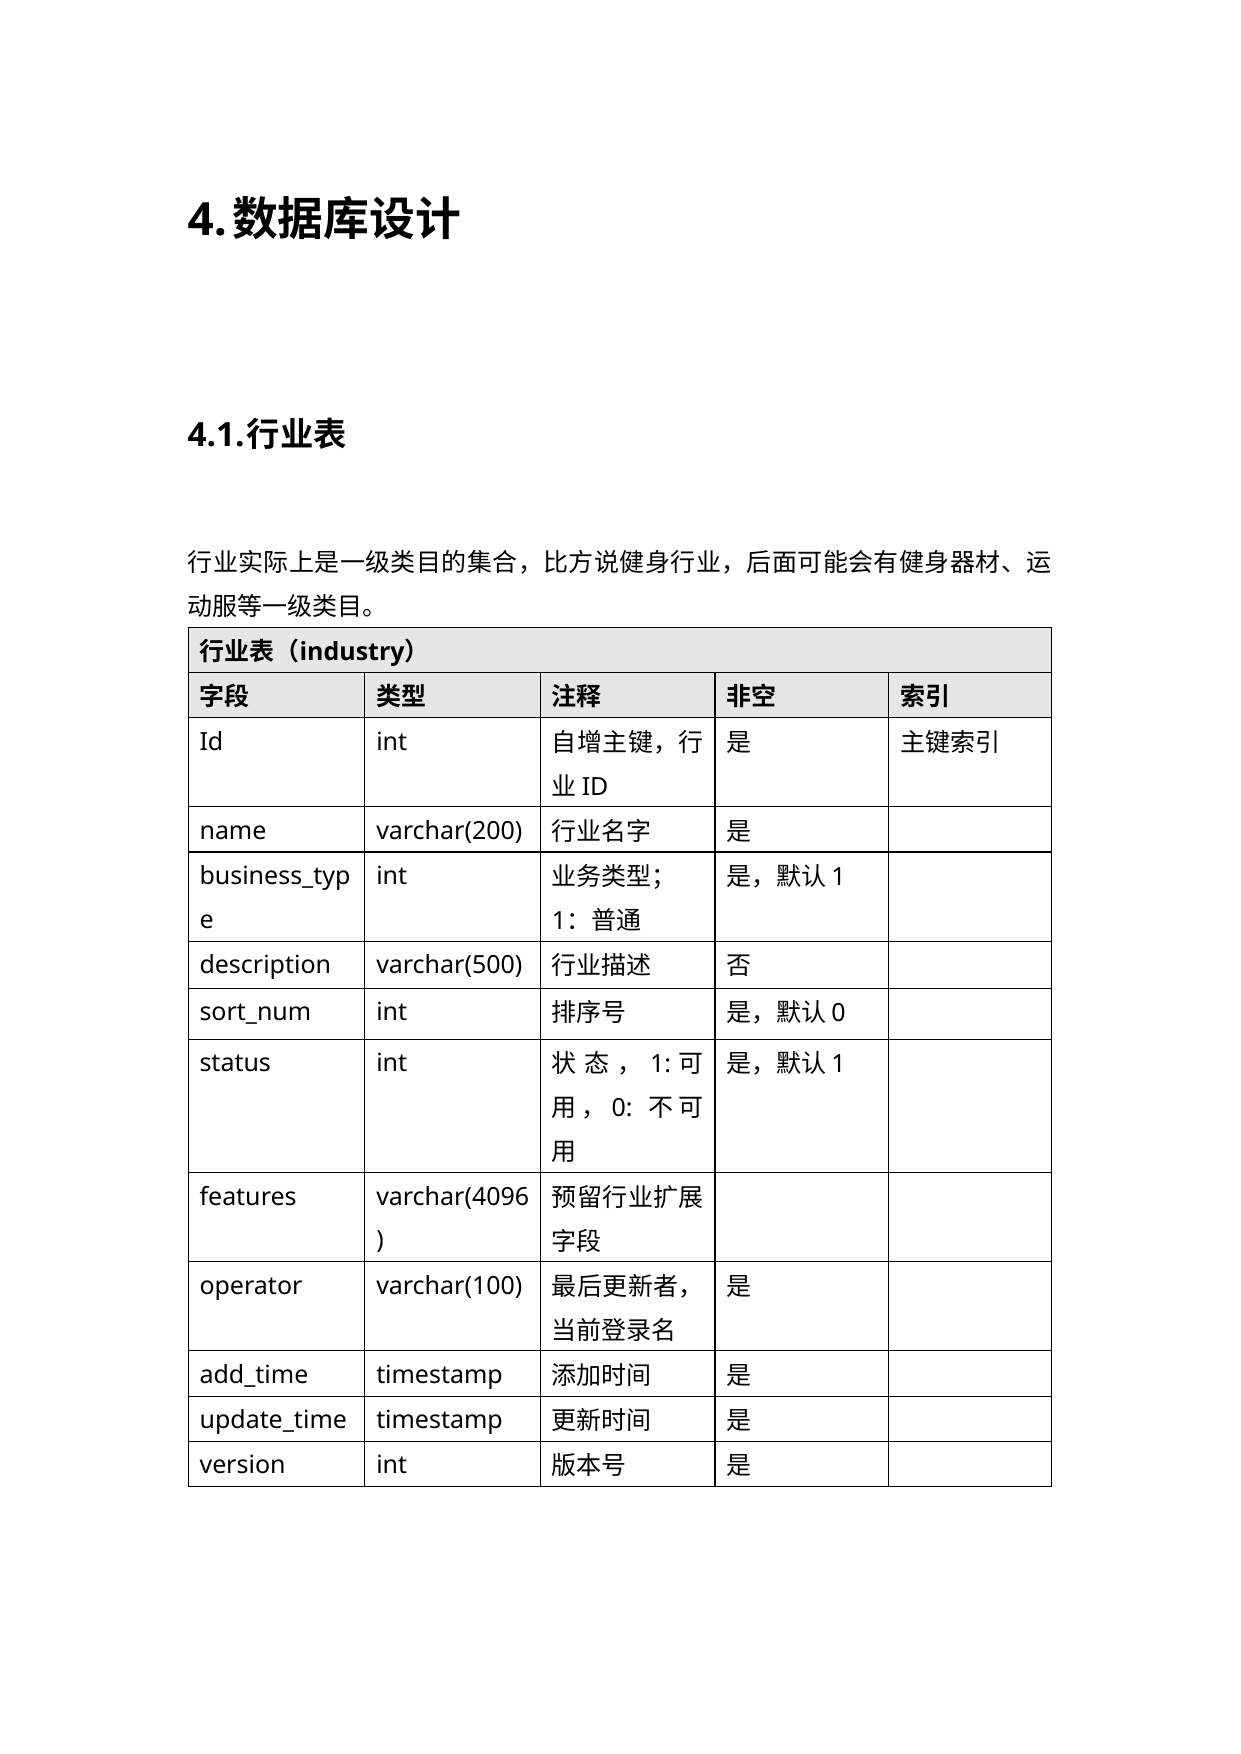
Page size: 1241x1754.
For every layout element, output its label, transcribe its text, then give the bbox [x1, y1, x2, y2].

subtitle 数据库设计 [187, 172, 1053, 260]
table_cell varchar(500) [365, 942, 540, 987]
table_cell [889, 1040, 1051, 1172]
table_cell timestamp [365, 1397, 540, 1441]
table_cell 否 [716, 942, 888, 987]
table_cell 是 [716, 1351, 888, 1396]
table_cell 类型 [365, 673, 540, 717]
table_cell [889, 989, 1051, 1039]
table_cell description [189, 942, 364, 987]
table_cell features [189, 1173, 364, 1261]
table_cell version [189, 1442, 364, 1486]
table_cell 字段 [189, 673, 364, 717]
table_cell sort_num [189, 989, 364, 1039]
table_cell [889, 1351, 1051, 1396]
table_cell name [189, 807, 364, 851]
table_cell 行业名字 [541, 807, 714, 851]
table_cell [889, 807, 1051, 851]
table_cell 非空 [716, 673, 888, 717]
table_cell add_time [189, 1351, 364, 1396]
table_cell [889, 1442, 1051, 1486]
table_header 行业表（industry） [189, 628, 1051, 672]
table_cell 更新时间 [541, 1397, 714, 1441]
table_cell varchar(200) [365, 807, 540, 851]
table_cell varchar(4096) [365, 1173, 540, 1261]
table_cell business_type [189, 853, 364, 941]
table_cell 是，默认1 [716, 853, 888, 941]
table_cell int [365, 1040, 540, 1172]
table_cell 业务类型； 1：普通 [541, 853, 714, 941]
table_cell [889, 853, 1051, 941]
table_cell 排序号 [541, 989, 714, 1039]
table_cell 最后更新者，当前登录名 [541, 1262, 714, 1350]
table_cell update_time [189, 1397, 364, 1441]
text 行业实际上是一级类目的集合，比方说健身行业，后面可能会有健身器材、运动服等一级类目。 [187, 539, 1053, 627]
table_cell int [365, 853, 540, 941]
table_cell 是 [716, 1397, 888, 1441]
subtitle 行业表 [187, 388, 1053, 476]
table_cell int [365, 718, 540, 806]
table_cell 自增主键，行业ID [541, 718, 714, 806]
table_cell operator [189, 1262, 364, 1350]
table_cell status [189, 1040, 364, 1172]
table_cell 预留行业扩展字段 [541, 1173, 714, 1261]
table_cell 注释 [541, 673, 714, 717]
table_cell 索引 [889, 673, 1051, 717]
table_cell 添加时间 [541, 1351, 714, 1396]
table_cell 是 [716, 1262, 888, 1350]
table_cell [889, 1397, 1051, 1441]
table_cell [889, 1262, 1051, 1350]
table_cell Id [189, 718, 364, 806]
table_cell 是，默认0 [716, 989, 888, 1039]
table_cell 主键索引 [889, 718, 1051, 806]
table_cell 版本号 [541, 1442, 714, 1486]
table_cell 是 [716, 807, 888, 851]
table_cell timestamp [365, 1351, 540, 1396]
table_cell [889, 942, 1051, 987]
table_cell 是 [716, 1442, 888, 1486]
table_cell 是 [716, 718, 888, 806]
table_cell 状态，1:可用，0: 不可用 [541, 1040, 714, 1172]
table_cell [716, 1173, 888, 1261]
table_cell int [365, 989, 540, 1039]
table_cell 行业描述 [541, 942, 714, 987]
table_cell 是，默认1 [716, 1040, 888, 1172]
table_cell varchar(100) [365, 1262, 540, 1350]
table_cell [889, 1173, 1051, 1261]
table_cell int [365, 1442, 540, 1486]
